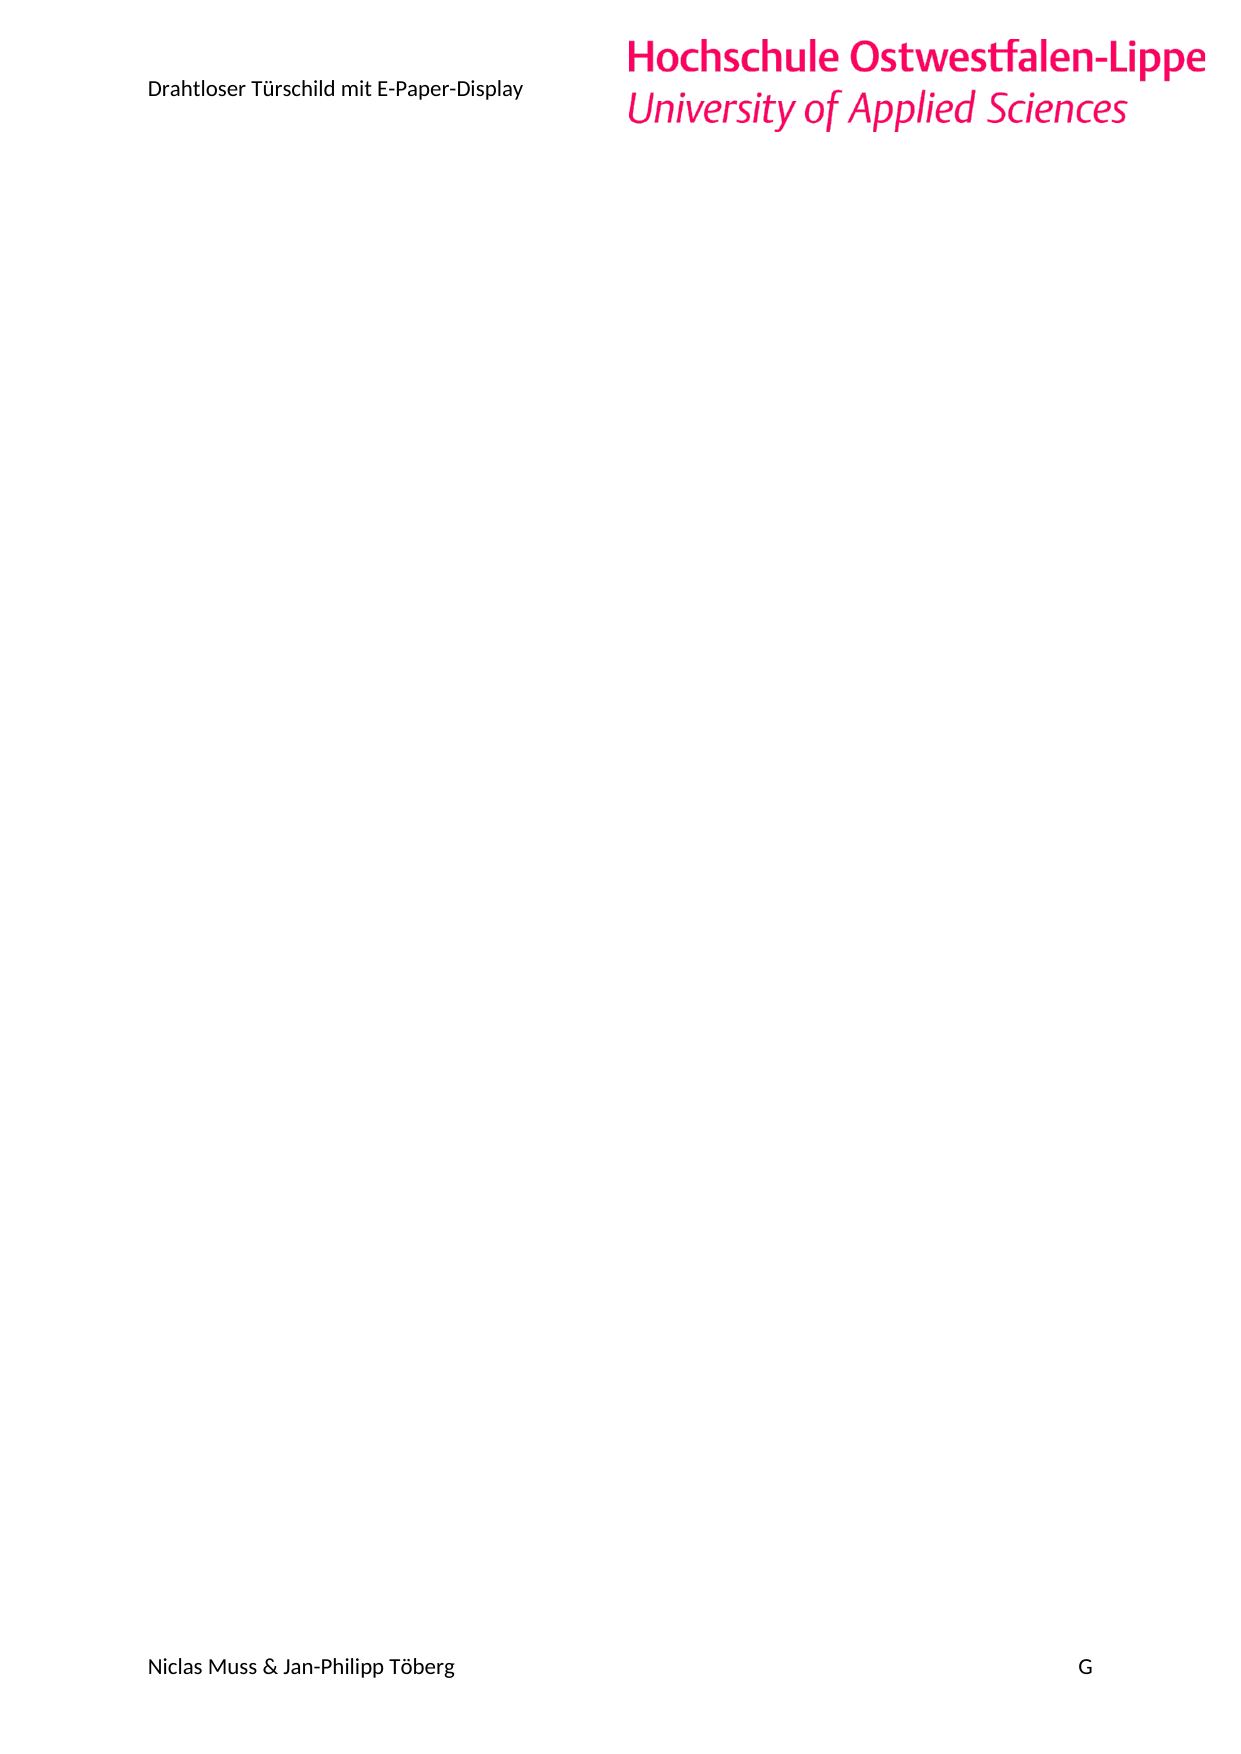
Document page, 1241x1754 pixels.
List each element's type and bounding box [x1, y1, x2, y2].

picture [629, 39, 1205, 132]
